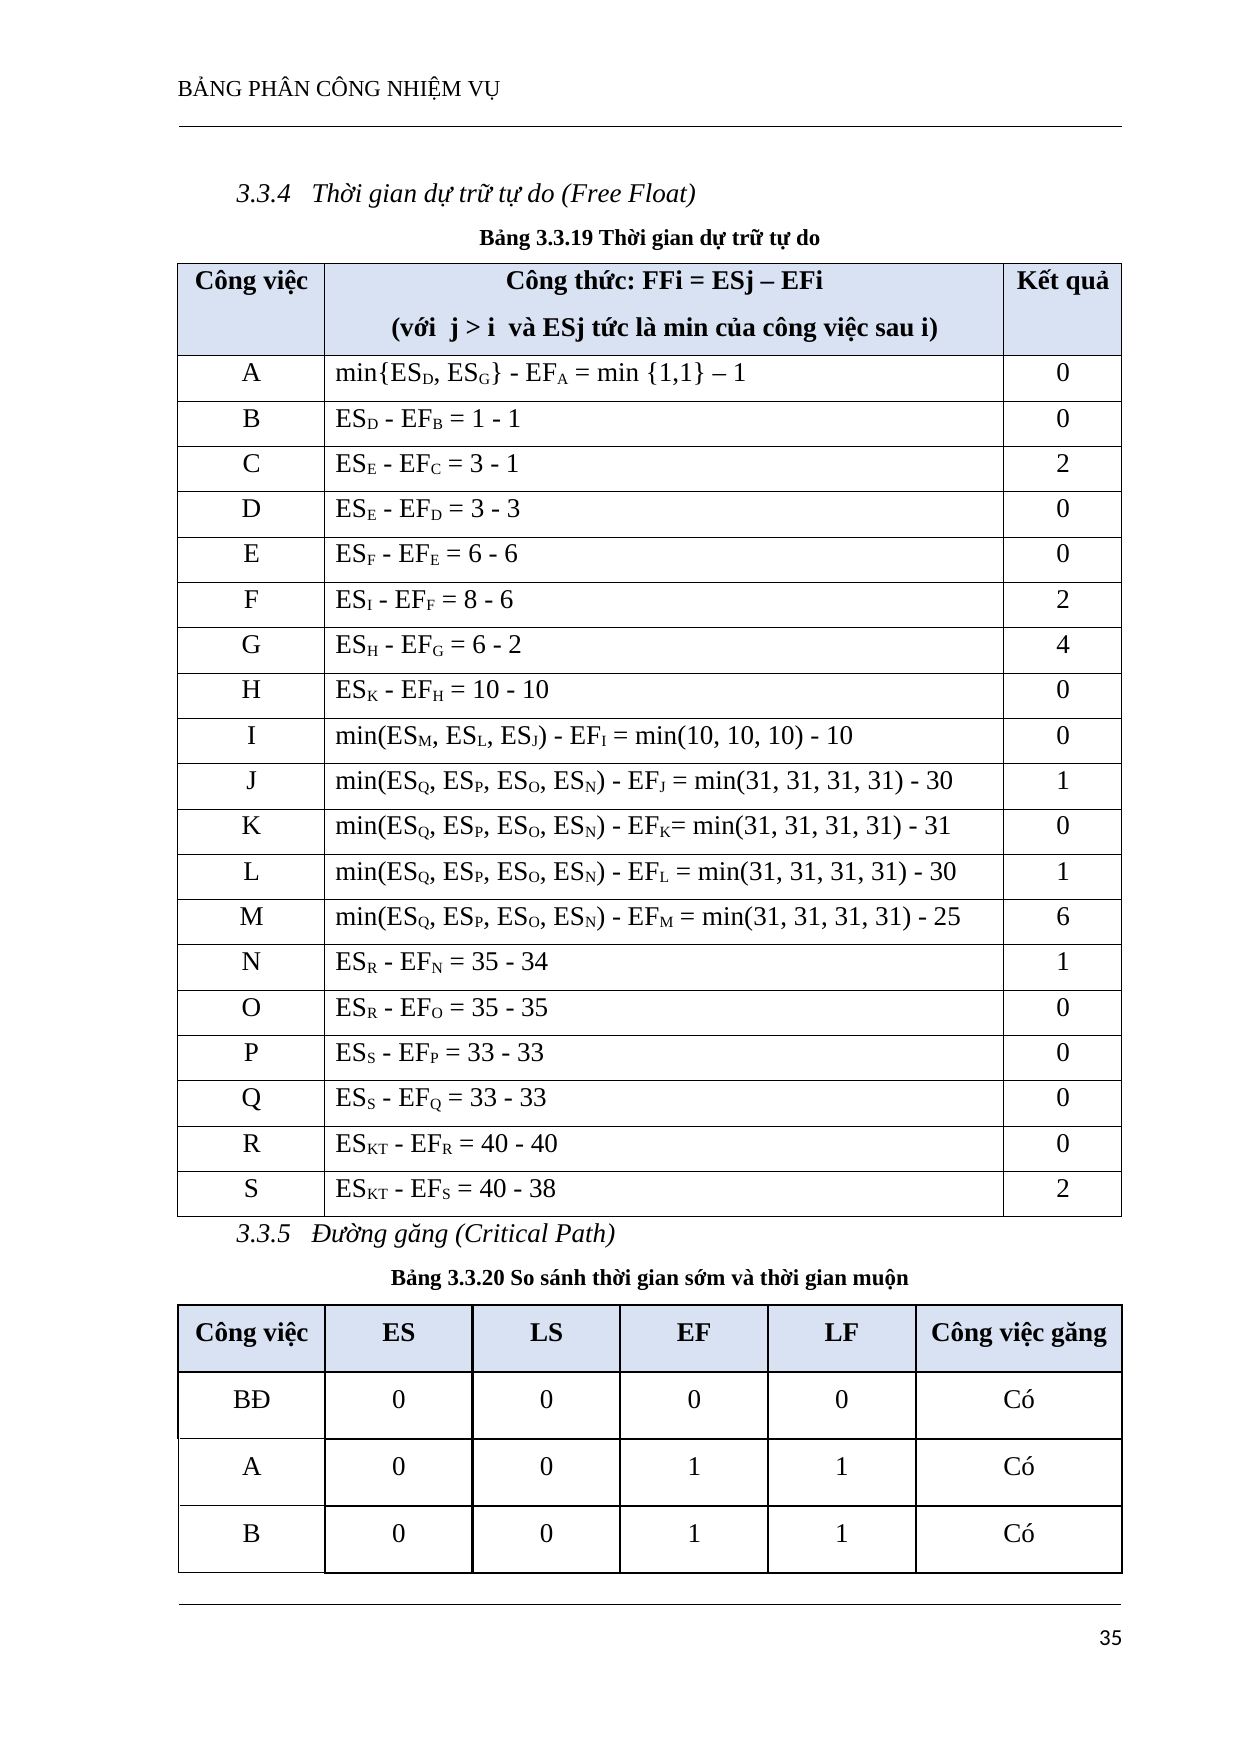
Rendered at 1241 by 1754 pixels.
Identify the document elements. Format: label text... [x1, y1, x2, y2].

table_cell J [178, 764, 324, 808]
subtitle Đường găng (Critical Path) [236, 1217, 1122, 1248]
table_cell 0 [1004, 1127, 1121, 1171]
table_cell Q [178, 1081, 324, 1126]
table_cell C [178, 447, 324, 491]
table_cell 1 [1004, 855, 1121, 899]
table_cell 0 [474, 1373, 619, 1438]
table_cell 0 [326, 1440, 471, 1505]
table_header Công việc [179, 1306, 324, 1371]
table_cell ESF - EFE = 6 - 6 [325, 538, 1003, 582]
table_cell 0 [1004, 538, 1121, 582]
table_cell 0 [326, 1507, 471, 1572]
table_header Kết quả [1004, 264, 1121, 355]
table_cell 1 [769, 1507, 915, 1572]
table_cell ESD - EFB = 1 - 1 [325, 402, 1003, 446]
table_cell O [178, 991, 324, 1035]
table_cell R [178, 1127, 324, 1171]
table_cell 0 [1004, 402, 1121, 446]
table_header Công việc [178, 264, 324, 355]
table_cell Có [917, 1507, 1121, 1572]
table_cell 4 [1004, 628, 1121, 672]
table_cell ESKT - EFS = 40 - 38 [325, 1172, 1003, 1216]
table_cell 0 [769, 1373, 915, 1438]
table_cell H [178, 674, 324, 718]
table_cell min(ESQ, ESP, ESO, ESN) - EFL = min(31, 31, 31, 31) - 30 [325, 855, 1003, 899]
table_cell ESS - EFQ = 33 - 33 [325, 1081, 1003, 1126]
table_cell 0 [474, 1507, 619, 1572]
table_cell 1 [1004, 764, 1121, 808]
table_cell A [178, 356, 324, 401]
table_cell min(ESQ, ESP, ESO, ESN) - EFK= min(31, 31, 31, 31) - 31 [325, 810, 1003, 854]
table_cell ESKT - EFR = 40 - 40 [325, 1127, 1003, 1171]
table_header LS [474, 1306, 619, 1371]
table_cell ESI - EFF = 8 - 6 [325, 583, 1003, 627]
table_cell 1 [1004, 945, 1121, 990]
table_cell M [178, 900, 324, 944]
table_cell 0 [474, 1440, 619, 1505]
table_cell min(ESQ, ESP, ESO, ESN) - EFJ = min(31, 31, 31, 31) - 30 [325, 764, 1003, 808]
table_cell F [178, 583, 324, 627]
table_header EF [621, 1306, 767, 1371]
table_cell B [179, 1506, 324, 1572]
table_cell S [178, 1172, 324, 1216]
table_cell ESH - EFG = 6 - 2 [325, 628, 1003, 672]
table_cell ESE - EFC = 3 - 1 [325, 447, 1003, 491]
table_cell 1 [769, 1440, 915, 1505]
subtitle Thời gian dự trữ tự do (Free Float) [236, 177, 1122, 208]
table_cell 0 [1004, 492, 1121, 537]
table_cell A [179, 1439, 324, 1505]
table_cell ESR - EFO = 35 - 35 [325, 991, 1003, 1035]
table_cell 0 [326, 1373, 471, 1438]
table_cell Có [917, 1373, 1121, 1438]
table_cell 2 [1004, 447, 1121, 491]
table_cell 2 [1004, 583, 1121, 627]
table_cell 6 [1004, 900, 1121, 944]
table_cell 2 [1004, 1172, 1121, 1216]
table_cell 0 [1004, 674, 1121, 718]
table_cell min(ESM, ESL, ESJ) - EFI = min(10, 10, 10) - 10 [325, 719, 1003, 763]
table_header Công việc găng [917, 1306, 1121, 1371]
table_header LF [769, 1306, 915, 1371]
table_cell 0 [1004, 1036, 1121, 1080]
table_cell ESS - EFP = 33 - 33 [325, 1036, 1003, 1080]
table_cell B [178, 402, 324, 446]
table_cell P [178, 1036, 324, 1080]
table_header ES [326, 1306, 471, 1371]
table_cell ESR - EFN = 35 - 34 [325, 945, 1003, 990]
table_cell D [178, 492, 324, 537]
table_cell BĐ [179, 1373, 324, 1438]
table_cell I [178, 719, 324, 763]
table_cell 0 [1004, 810, 1121, 854]
table_cell 0 [1004, 719, 1121, 763]
table_cell ESE - EFD = 3 - 3 [325, 492, 1003, 537]
table_cell Có [917, 1440, 1121, 1505]
table_header Công thức: FFi = ESj – EFi (với j > i và ESj tức là min của công việc sau i) [325, 264, 1003, 355]
table_cell 1 [621, 1507, 767, 1572]
table_cell E [178, 538, 324, 582]
table_cell min{ESD, ESG} - EFA = min {1,1} – 1 [325, 356, 1003, 401]
table_cell 0 [1004, 356, 1121, 401]
table_cell 0 [1004, 1081, 1121, 1126]
table_cell K [178, 810, 324, 854]
table_cell min(ESQ, ESP, ESO, ESN) - EFM = min(31, 31, 31, 31) - 25 [325, 900, 1003, 944]
table_cell N [178, 945, 324, 990]
table_cell 0 [1004, 991, 1121, 1035]
table_cell L [178, 855, 324, 899]
table_cell 0 [621, 1373, 767, 1438]
table_cell G [178, 628, 324, 672]
table_cell 1 [621, 1440, 767, 1505]
table_cell ESK - EFH = 10 - 10 [325, 674, 1003, 718]
